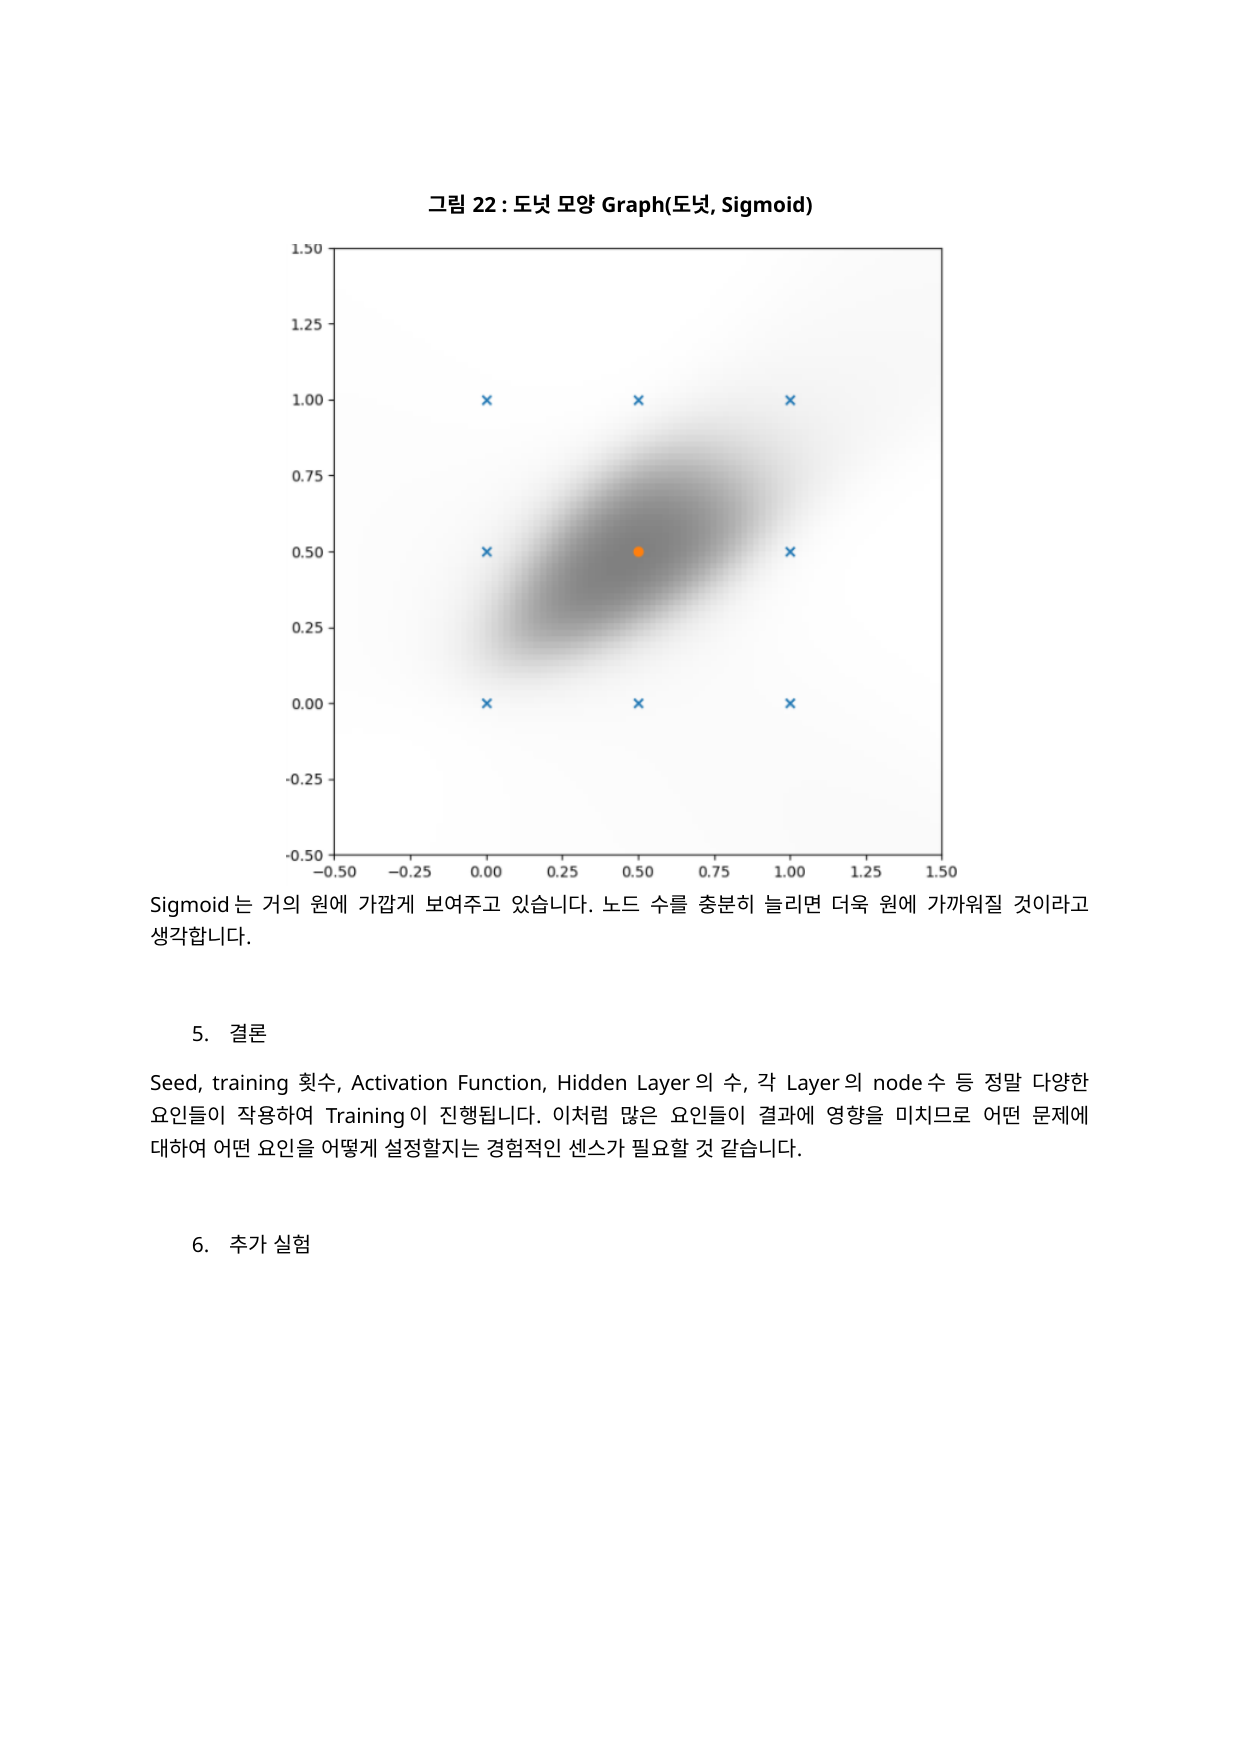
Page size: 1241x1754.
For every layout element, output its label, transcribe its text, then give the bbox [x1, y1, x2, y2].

picture [286, 244, 964, 886]
list 결론 [192, 1017, 1090, 1048]
list 추가 실험 [192, 1229, 1090, 1259]
text Seed, training 횟수, Activation Function, Hidden Layer의 수, 각 Layer의 node수 등 정말 다양한 요인들이 작용하여 Training이 진행됩니다. 이처럼 많은 요인들이 결과에 영향을 미치므로 어떤 문제에 대하여 어떤 요인을 어떻게 설정할지는 경험적인 센스가 필요할 것 같습니다. [150, 1067, 1090, 1162]
